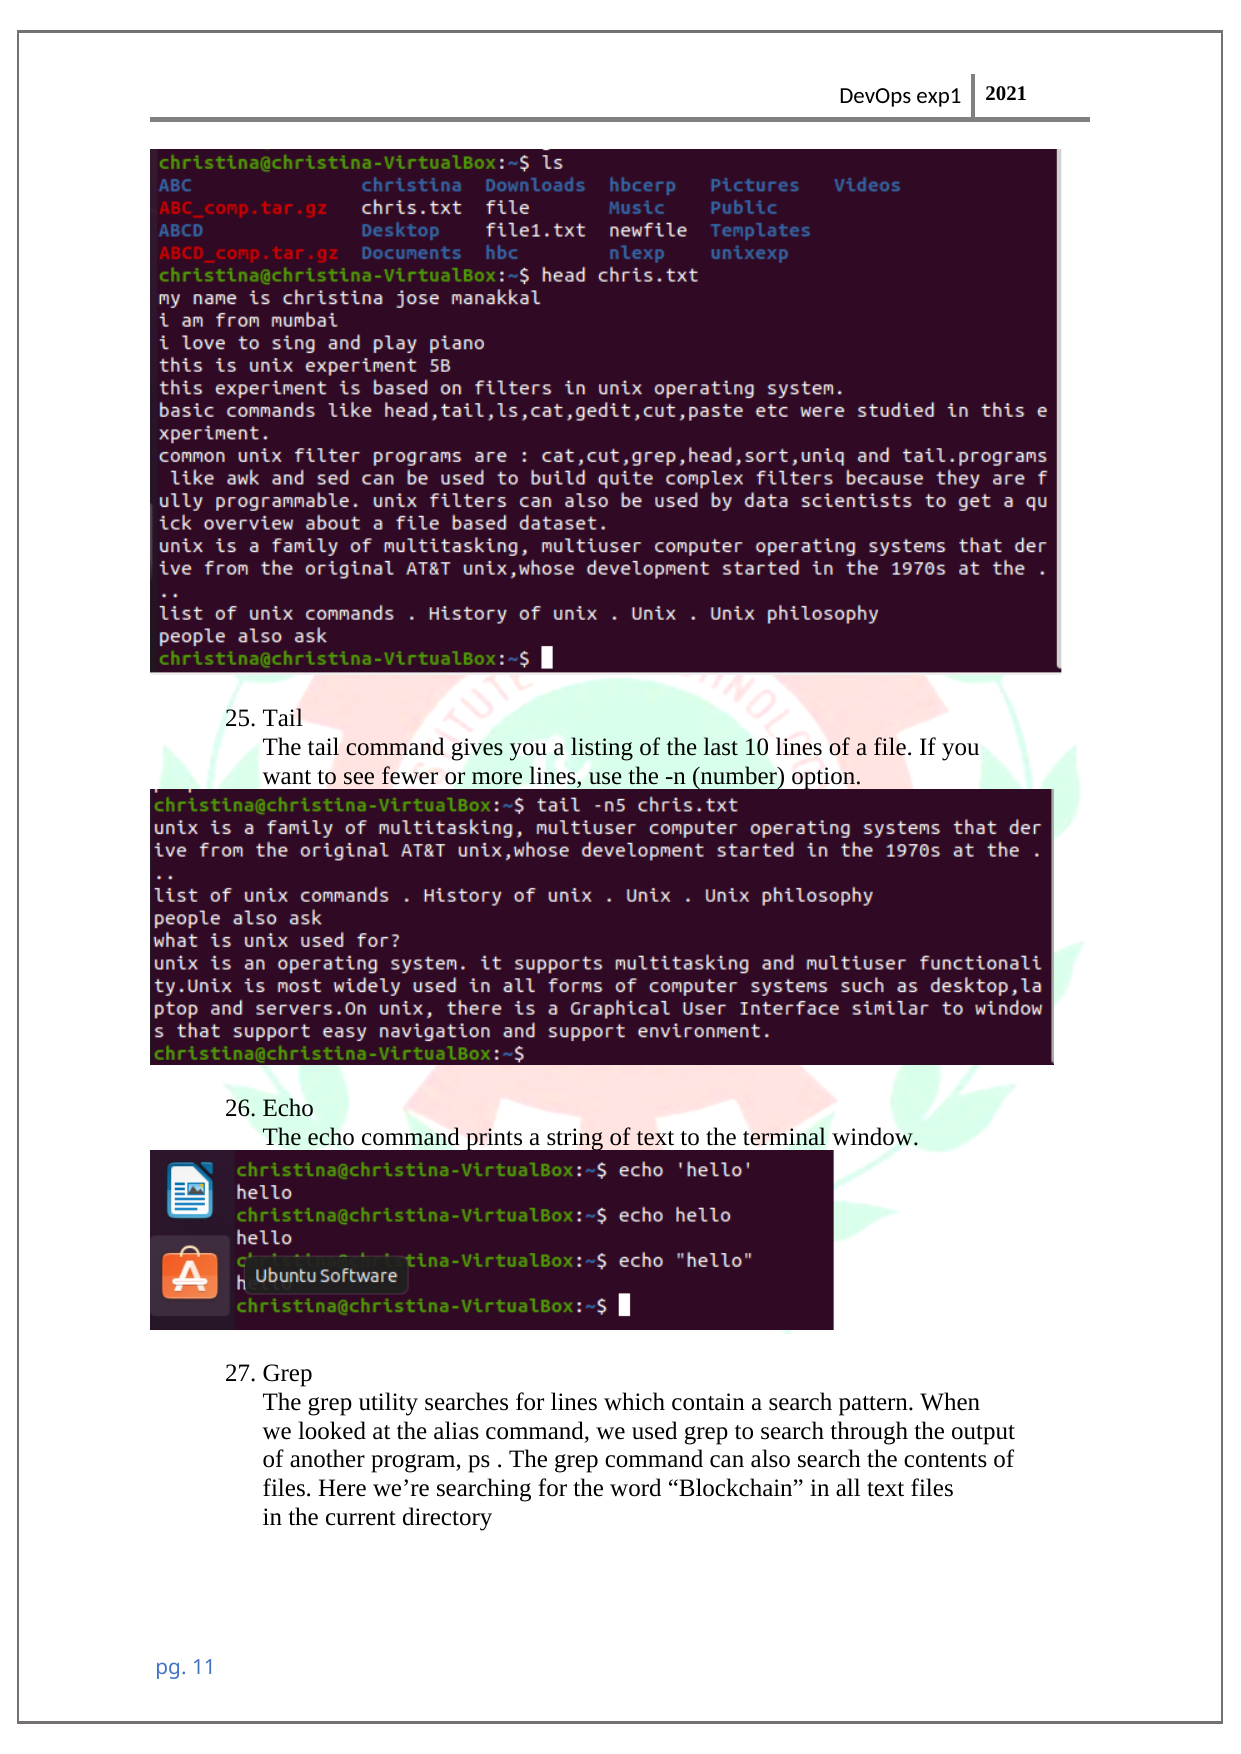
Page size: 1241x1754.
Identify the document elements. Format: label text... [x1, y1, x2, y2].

picture [150, 1150, 834, 1330]
list Tail [225, 703, 1090, 732]
list Grep [225, 1358, 1090, 1387]
list of another program, ps . The grep command can also search the contents of [262, 1444, 1090, 1473]
list The tail command gives you a listing of the last 10 lines of a file. If you [262, 732, 1090, 761]
picture [150, 789, 1054, 1065]
list want to see fewer or more lines, use the -n (number) option. [262, 761, 1090, 789]
list Echo [225, 1093, 1090, 1122]
list The echo command prints a string of text to the terminal window. [262, 1122, 1090, 1151]
list The grep utility searches for lines which contain a search pattern. When [262, 1387, 1090, 1416]
picture [150, 149, 1062, 675]
list in the current directory [262, 1502, 1090, 1531]
list files. Here we’re searching for the word “Blockchain” in all text files [262, 1473, 1090, 1502]
list we looked at the alias command, we used grep to search through the output [262, 1416, 1090, 1444]
